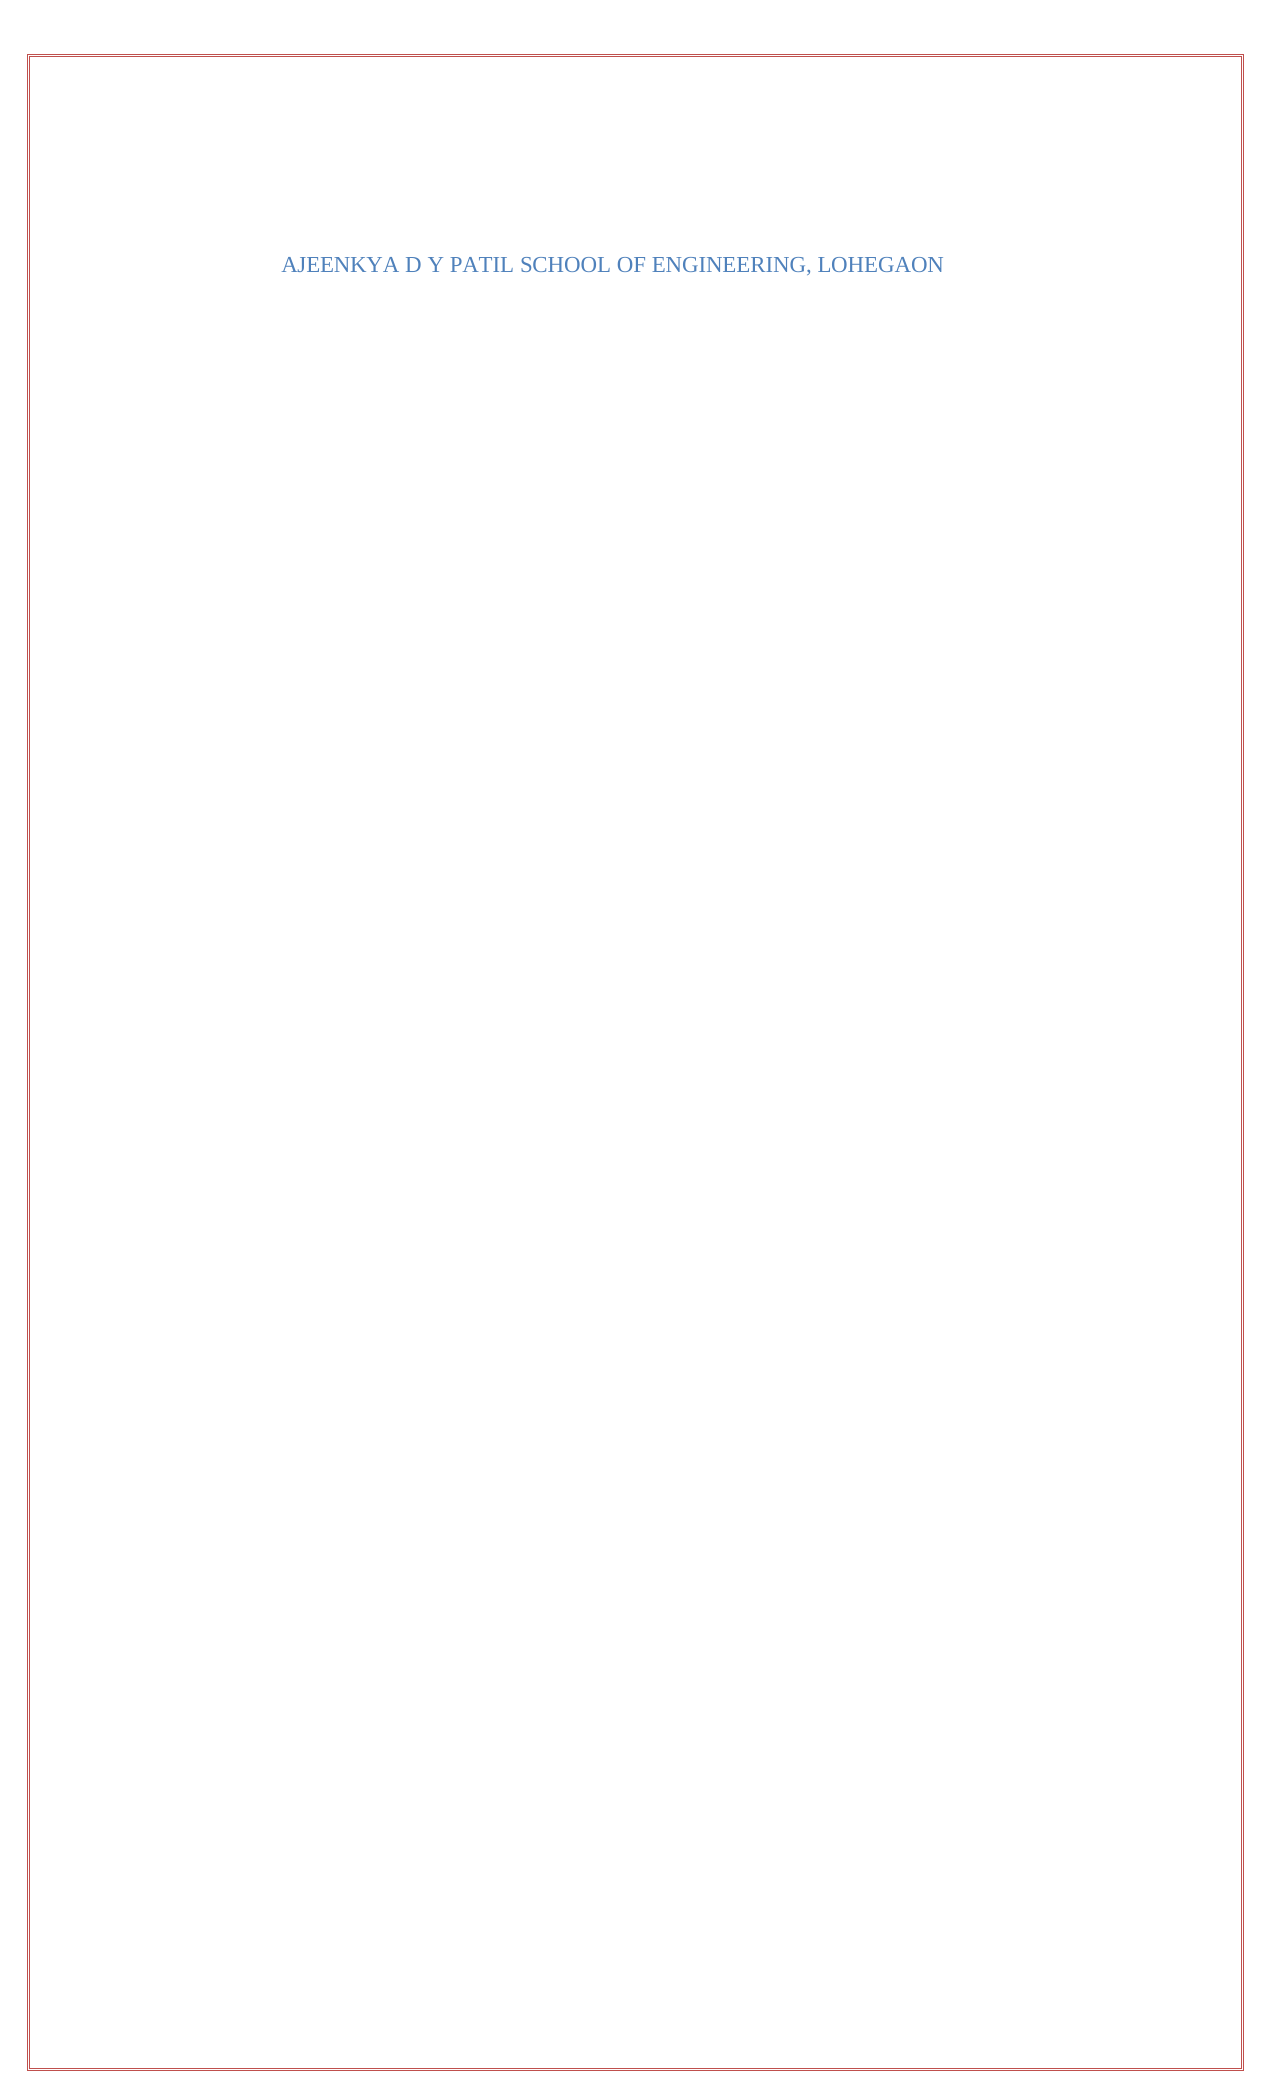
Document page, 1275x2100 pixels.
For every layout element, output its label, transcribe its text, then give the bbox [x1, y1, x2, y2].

text AJEENKYA D Y PATIL SCHOOL OF ENGINEERING, LOHEGAON [281, 251, 1241, 278]
